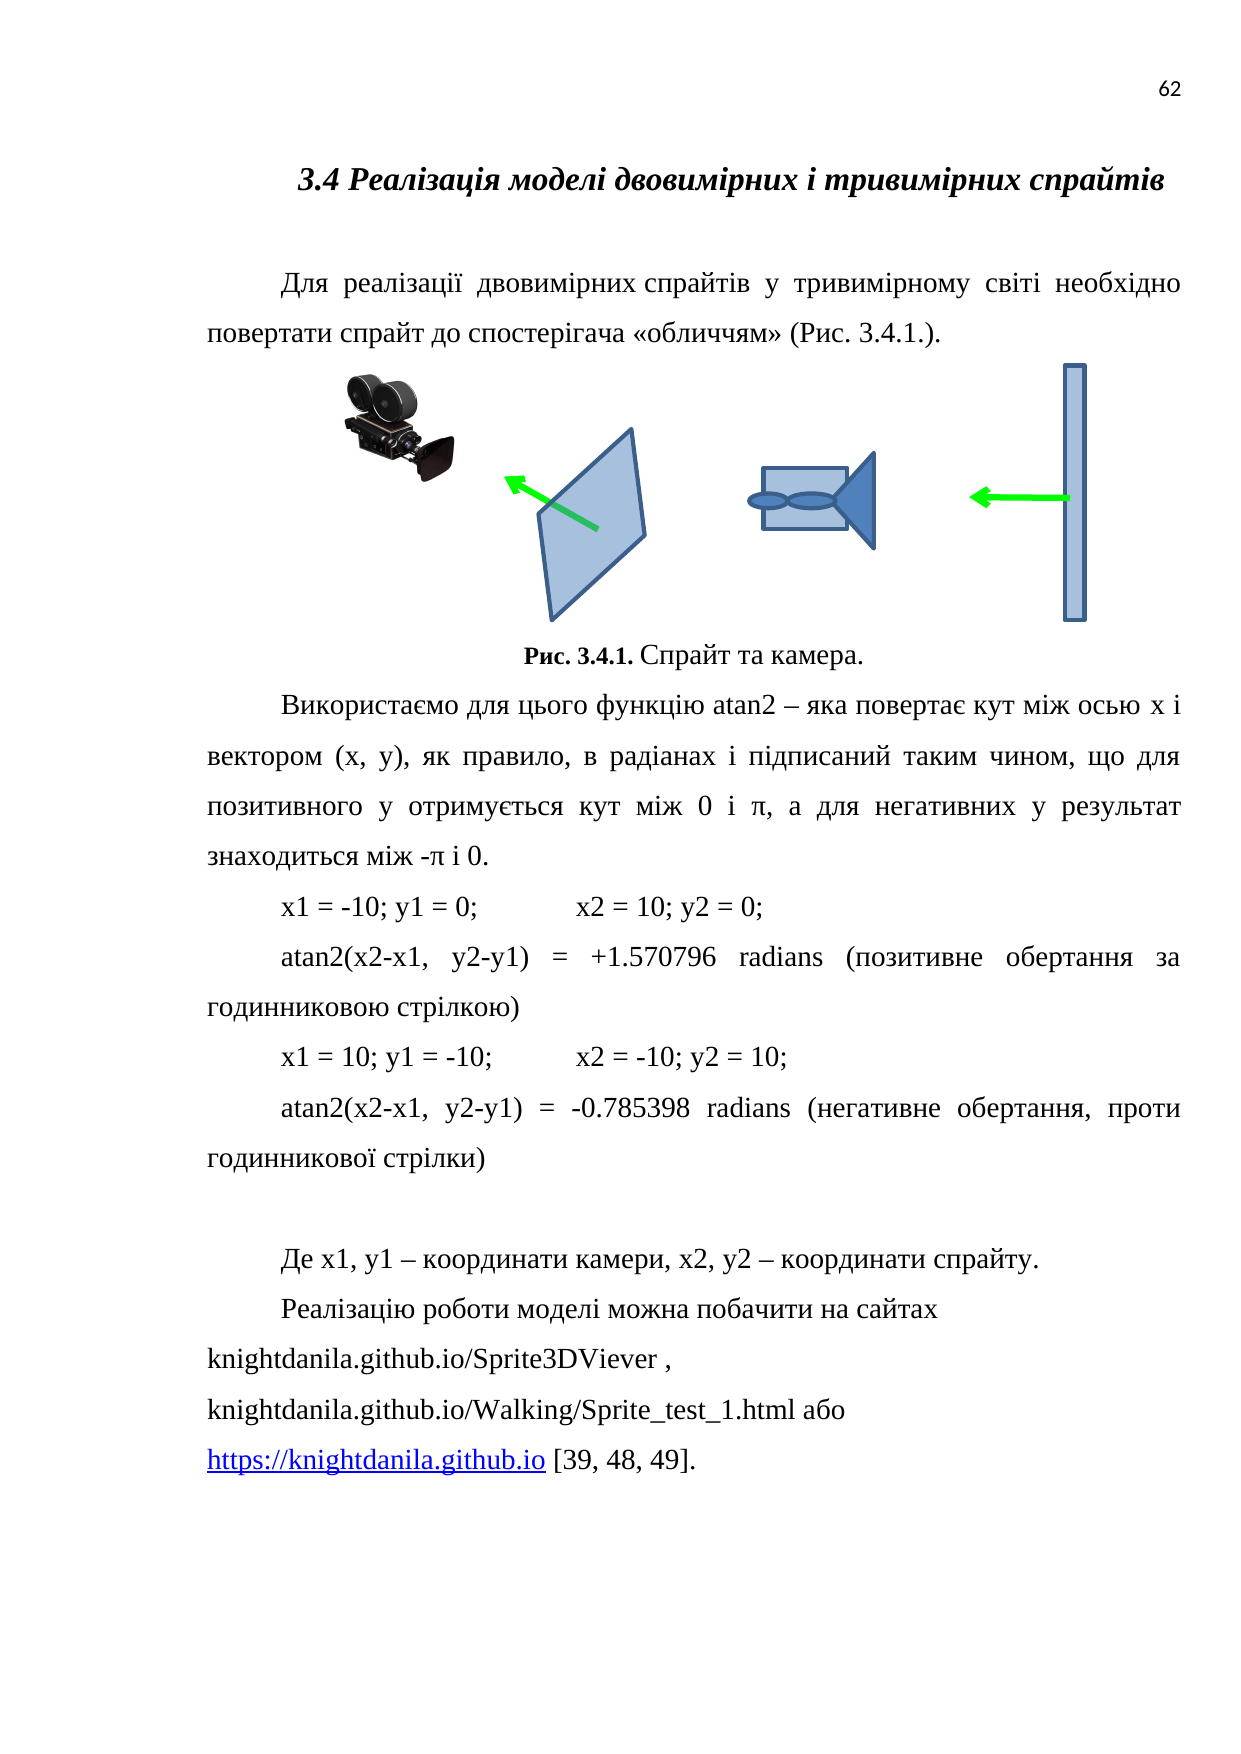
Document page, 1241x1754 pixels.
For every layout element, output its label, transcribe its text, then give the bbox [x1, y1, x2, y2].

text atan2(x2-x1, y2-y1) = -0.785398 radians (негативне обертання, проти годинникової стрілки) [207, 1090, 1181, 1174]
picture [303, 365, 513, 486]
text Для реалізації двовимірних спрайтів у тривимірному світі необхідно повертати спрайт до спостерігача «обличчям» (Рис. 3.4.1.). [207, 265, 1181, 349]
text x1 = 10; y1 = -10; x2 = -10; y2 = 10; [207, 1039, 1181, 1073]
text Реалізацію роботи моделі можна побачити на сайтах knightdanila.github.io/Sprite3DViever , knightdanila.github.io/Walking/Sprite_test_1.html або https://knightdanila.github.io [39, 48, 49]. [207, 1291, 1181, 1476]
text Використаємо для цього функцію atan2 – яка повертає кут між осью x і вектором (x, y), як правило, в радіанах і підписаний таким чином, що для позитивного y отримується кут між 0 і π, а для негативних y результат знаходиться між -π і 0. [207, 687, 1181, 872]
text atan2(x2-x1, y2-y1) = +1.570796 radians (позитивне обертання за годинниковою стрілкою) [207, 939, 1181, 1023]
text Де x1, y1 – координати камери, x2, y2 – координати спрайту. [207, 1241, 1181, 1274]
text x1 = -10; y1 = 0; x2 = 10; y2 = 0; [207, 889, 1181, 922]
text 3.4 Реалізація моделі двовимірних і тривимірних спрайтів [207, 159, 1181, 197]
text Рис. 3.4.1. Спрайт та камера. [207, 637, 1181, 671]
